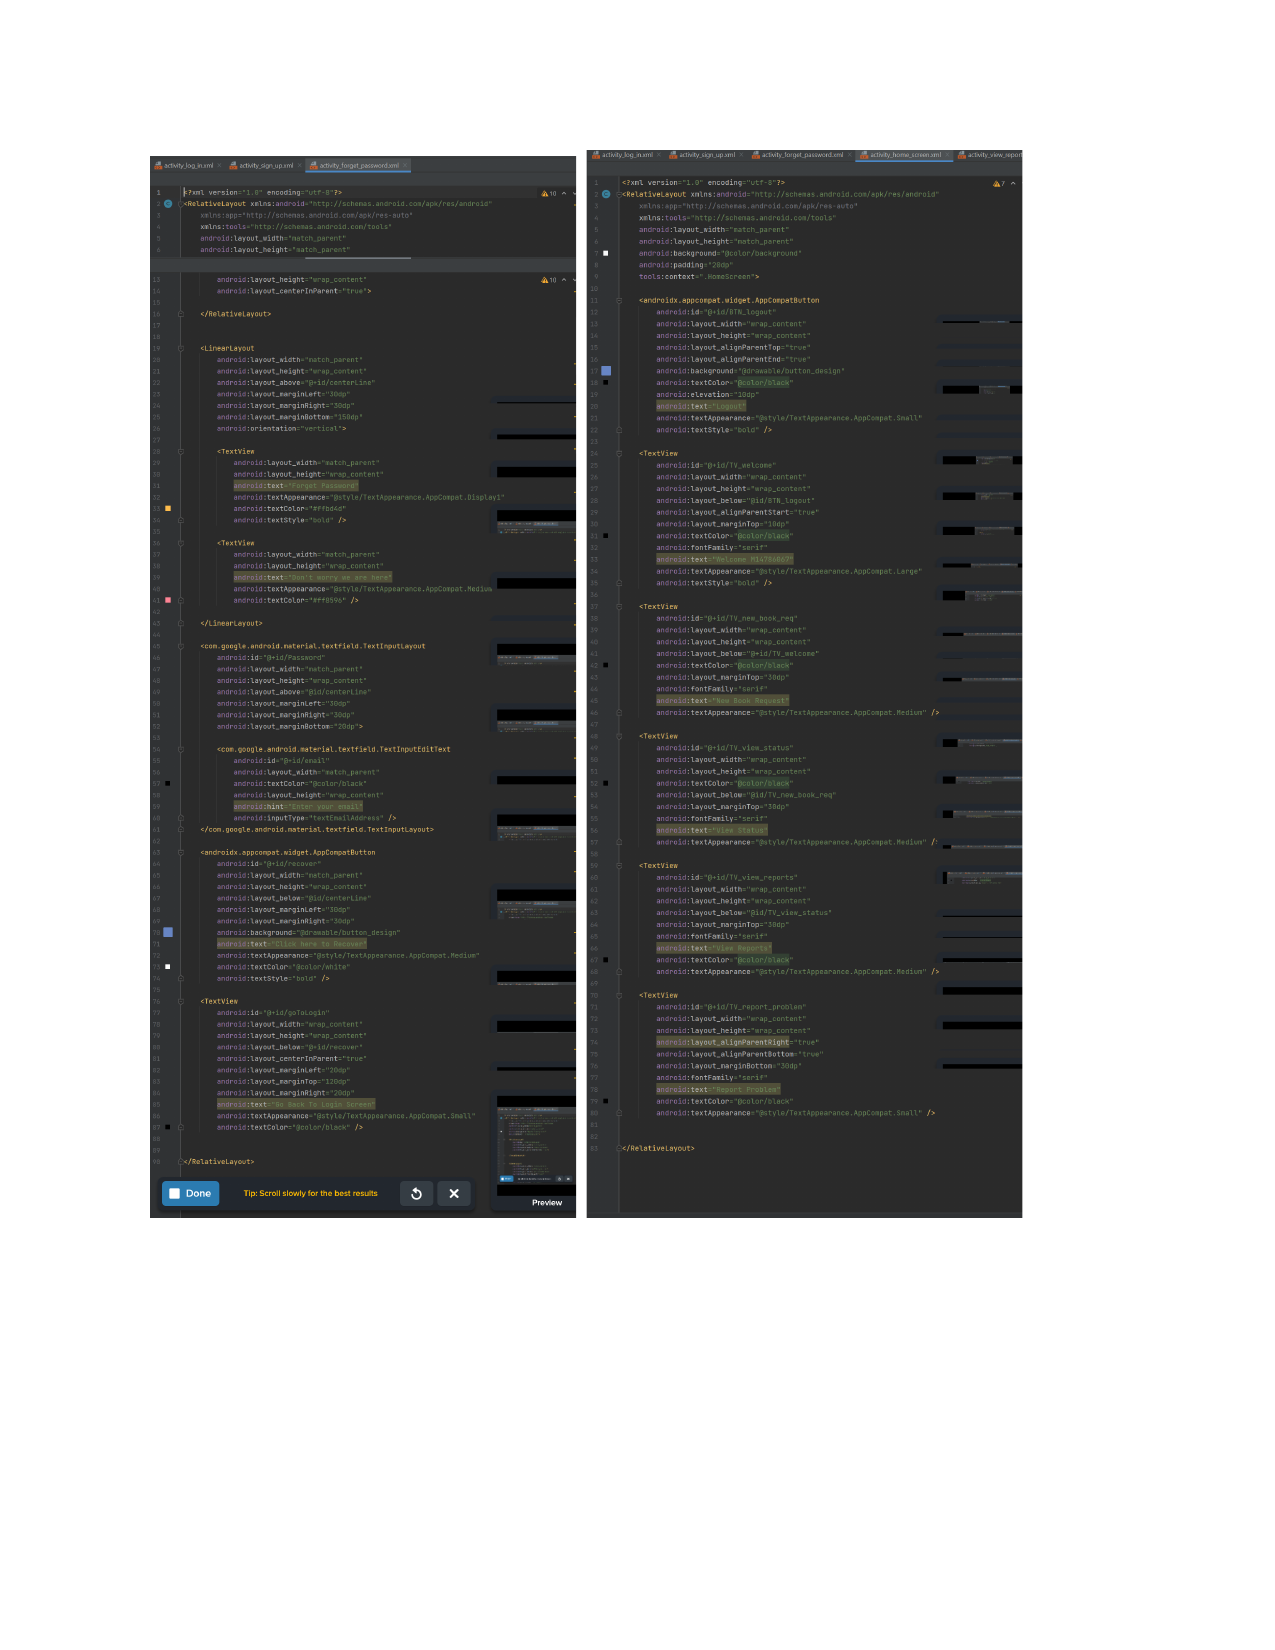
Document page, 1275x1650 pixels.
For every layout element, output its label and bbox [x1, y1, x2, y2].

picture [150, 156, 577, 1218]
picture [586, 150, 1023, 1218]
